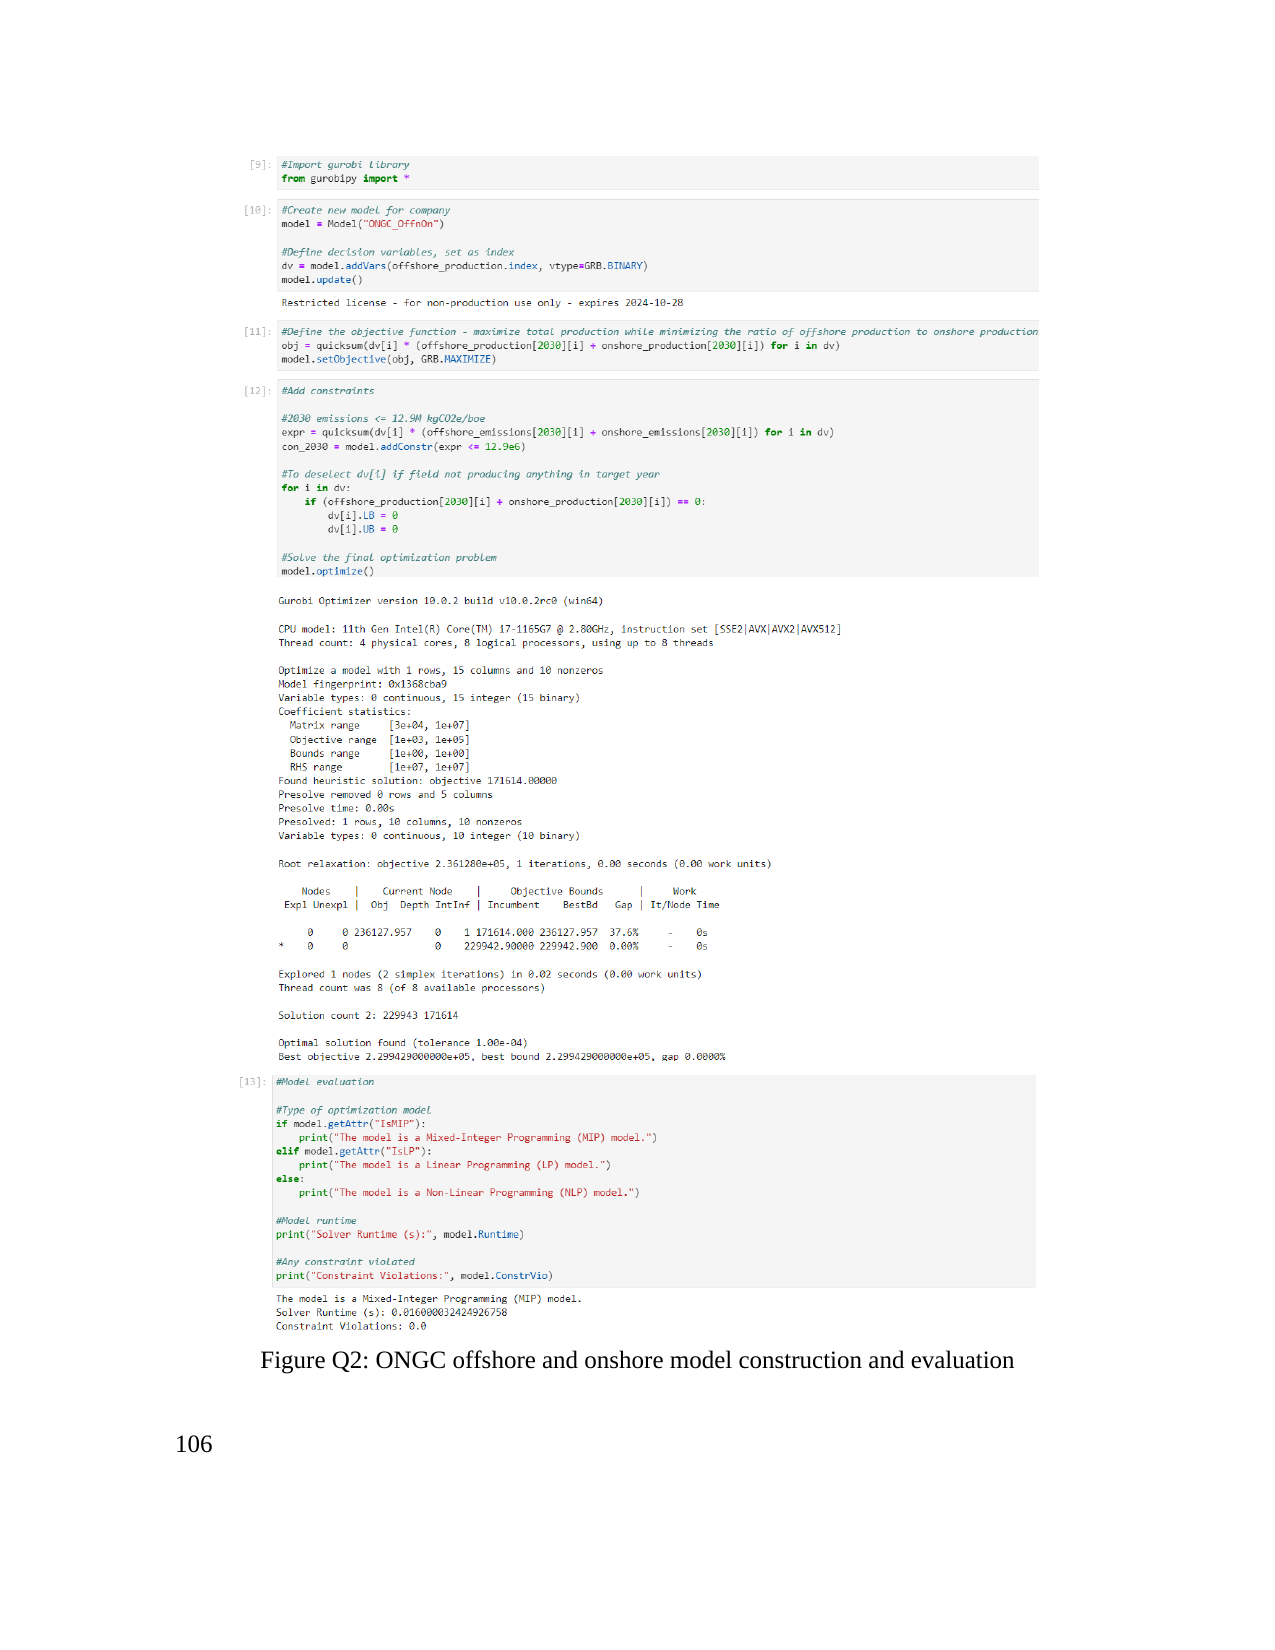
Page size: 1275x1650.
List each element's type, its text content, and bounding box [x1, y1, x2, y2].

subtitle Figure Q2: ONGC offshore and onshore model construction and evaluation [175, 1346, 1100, 1374]
picture [238, 591, 1037, 1061]
picture [238, 1075, 1037, 1332]
picture [242, 156, 1040, 577]
